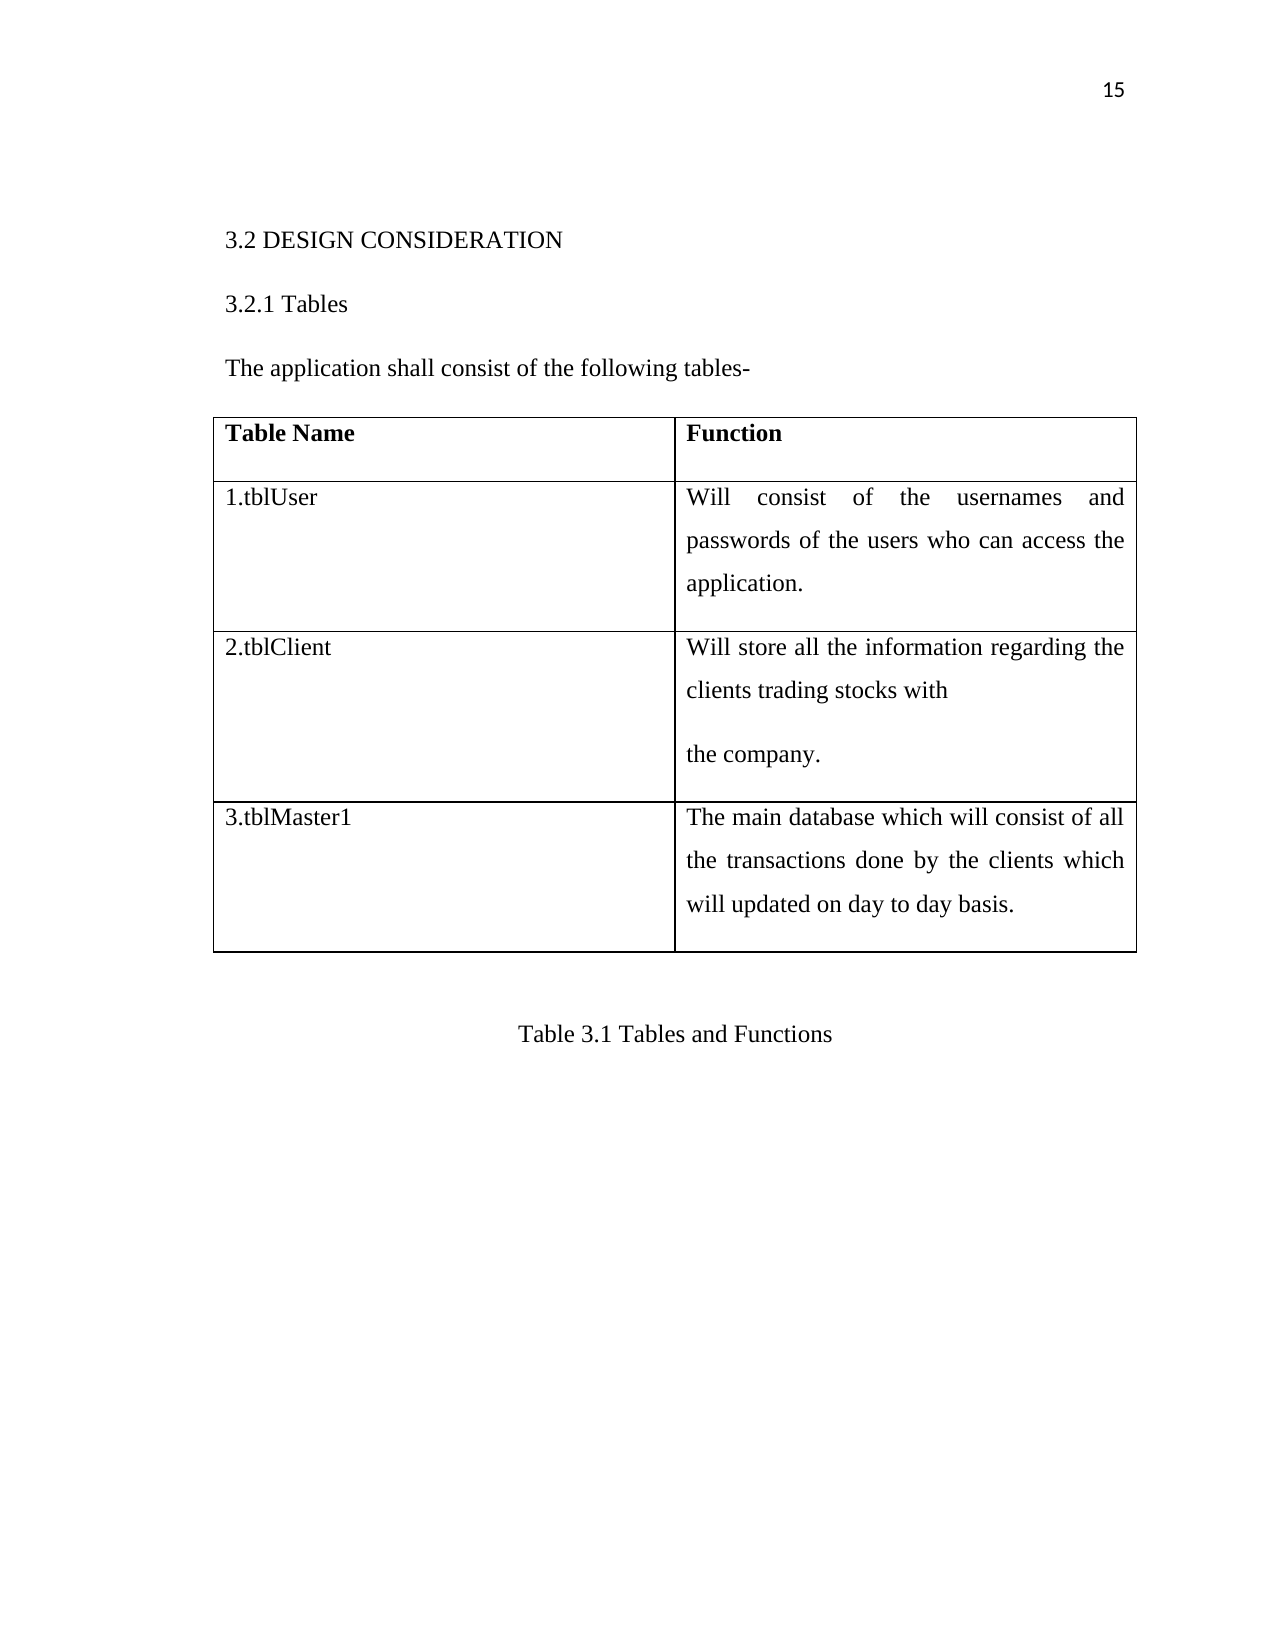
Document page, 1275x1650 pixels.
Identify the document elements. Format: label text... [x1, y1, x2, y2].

text The application shall consist of the following tables- [225, 353, 1125, 382]
text 3.2 Design Consideration [225, 225, 1125, 254]
text Table 3.1 Tables and Functions [225, 1019, 1125, 1048]
table_cell Will store all the information regarding the clients trading stocks with the company. [676, 632, 1136, 801]
text 3.2.1 Tables [225, 289, 1125, 318]
table_cell Will consist of the usernames and passwords of the users who can access the application. [676, 482, 1136, 631]
table_cell The main database which will consist of all the transactions done by the clients which will updated on day to day basis. [676, 803, 1136, 951]
table_cell 1.tblUser [214, 482, 674, 631]
table_header Function [676, 418, 1136, 481]
table_header Table Name [214, 418, 674, 481]
table_cell 2.tblClient [214, 632, 674, 801]
table_cell 3.tblMaster1 [214, 803, 674, 951]
